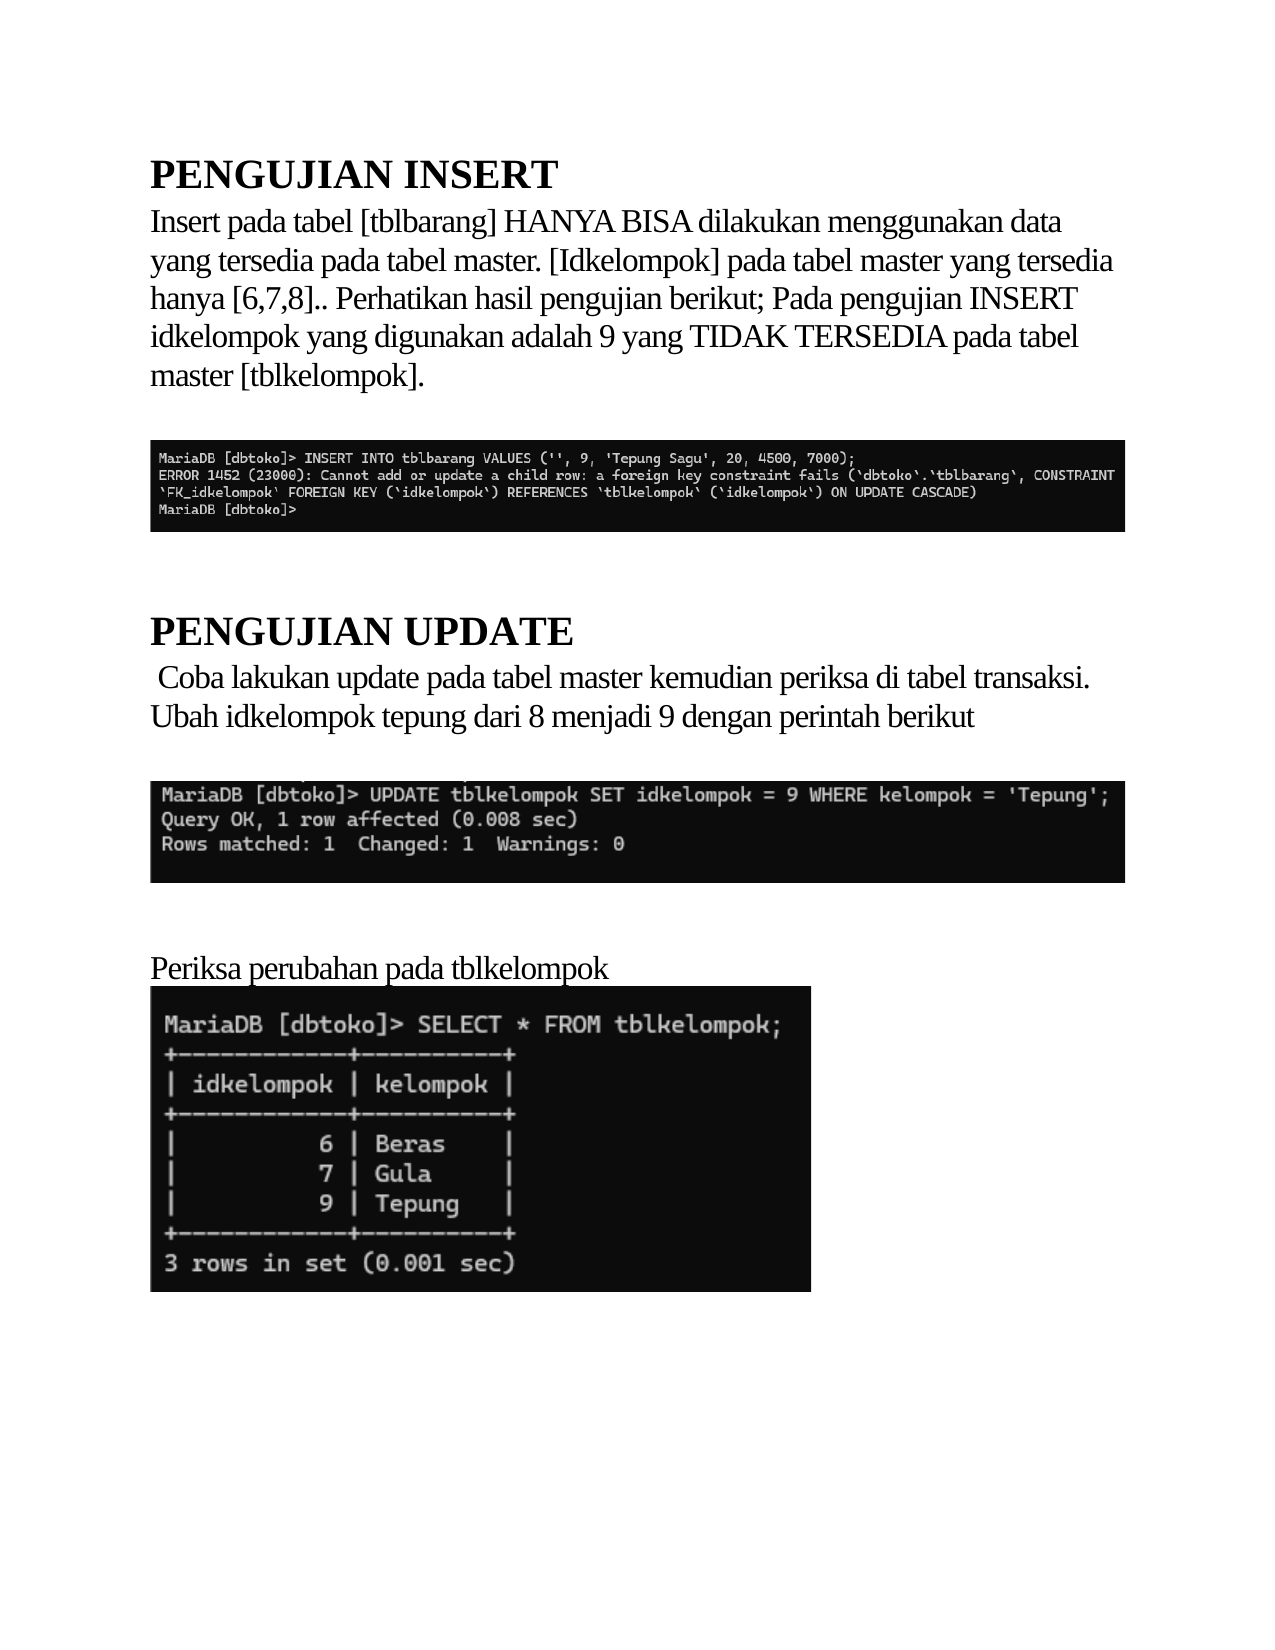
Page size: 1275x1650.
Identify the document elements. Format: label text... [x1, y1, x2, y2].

title Periksa perubahan pada tblkelompok [150, 948, 1125, 987]
subtitle PENGUJIAN UPDATE [150, 606, 1125, 654]
picture [150, 781, 1125, 883]
subtitle PENGUJIAN INSERT [150, 150, 1125, 198]
picture [150, 986, 812, 1292]
picture [150, 440, 1125, 532]
title Insert pada tabel [tblbarang] HANYA BISA dilakukan menggunakan data yang tersedia pada tabel master. [Idkelompok] pada tabel master yang tersedia hanya [6,7,8].. Perhatikan hasil pengujian berikut; Pada pengujian INSERT idkelompok yang digunakan adalah 9 yang TIDAK TERSEDIA pada tabel master [tblkelompok]. [150, 202, 1125, 393]
title Coba lakukan update pada tabel master kemudian periksa di tabel transaksi. Ubah idkelompok tepung dari 8 menjadi 9 dengan perintah berikut [150, 658, 1125, 734]
